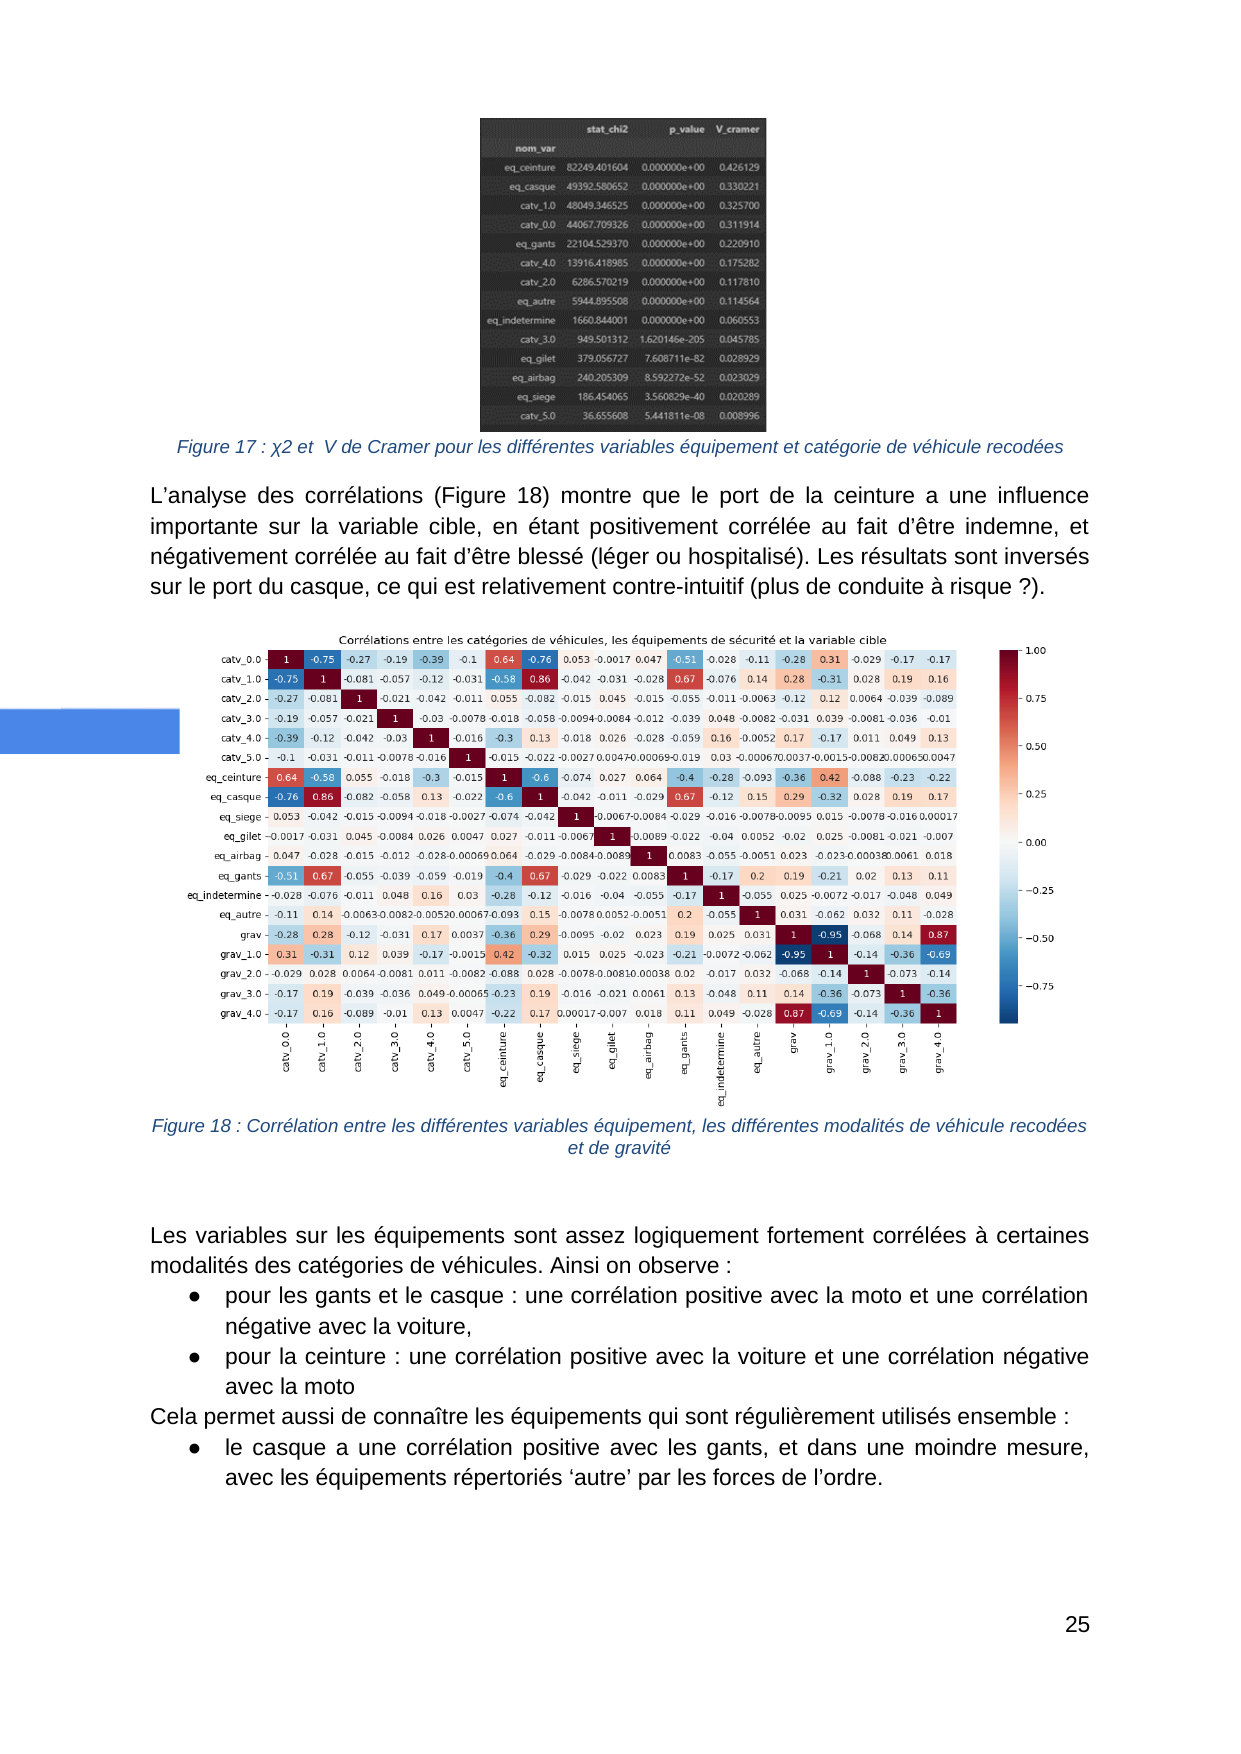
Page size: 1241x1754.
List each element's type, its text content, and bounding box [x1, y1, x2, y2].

text Cela permet aussi de connaître les équipements qui sont régulièrement utilisés ensemble : [150, 1403, 1090, 1430]
text Les variables sur les équipements sont assez logiquement fortement corrélées à certaines modalités des catégories de véhicules. Ainsi on observe : [150, 1222, 1090, 1279]
picture [0, 628, 1061, 1112]
list pour les gants et le casque : une corrélation positive avec la moto et une corrélation négative avec la voiture, [187, 1282, 1090, 1339]
text L’analyse des corrélations (Figure 18) montre que le port de la ceinture a une influence importante sur la variable cible, en étant positivement corrélée au fait d’être indemne, et négativement corrélée au fait d’être blessé (léger ou hospitalisé). Les résultats sont inversés sur le port du casque, ce qui est relativement contre-intuitif (plus de conduite à risque ?). [150, 482, 1090, 599]
text Figure 17 : χ2 et V de Cramer pour les différentes variables équipement et catégorie de véhicule recodées [150, 436, 1090, 457]
text Figure 18 : Corrélation entre les différentes variables équipement, les différentes modalités de véhicule recodées et de gravité [150, 1115, 1090, 1158]
picture [480, 118, 767, 432]
list le casque a une corrélation positive avec les gants, et dans une moindre mesure, avec les équipements répertoriés ‘autre’ par les forces de l’ordre. [187, 1433, 1090, 1490]
list pour la ceinture : une corrélation positive avec la voiture et une corrélation négative avec la moto [187, 1343, 1090, 1399]
